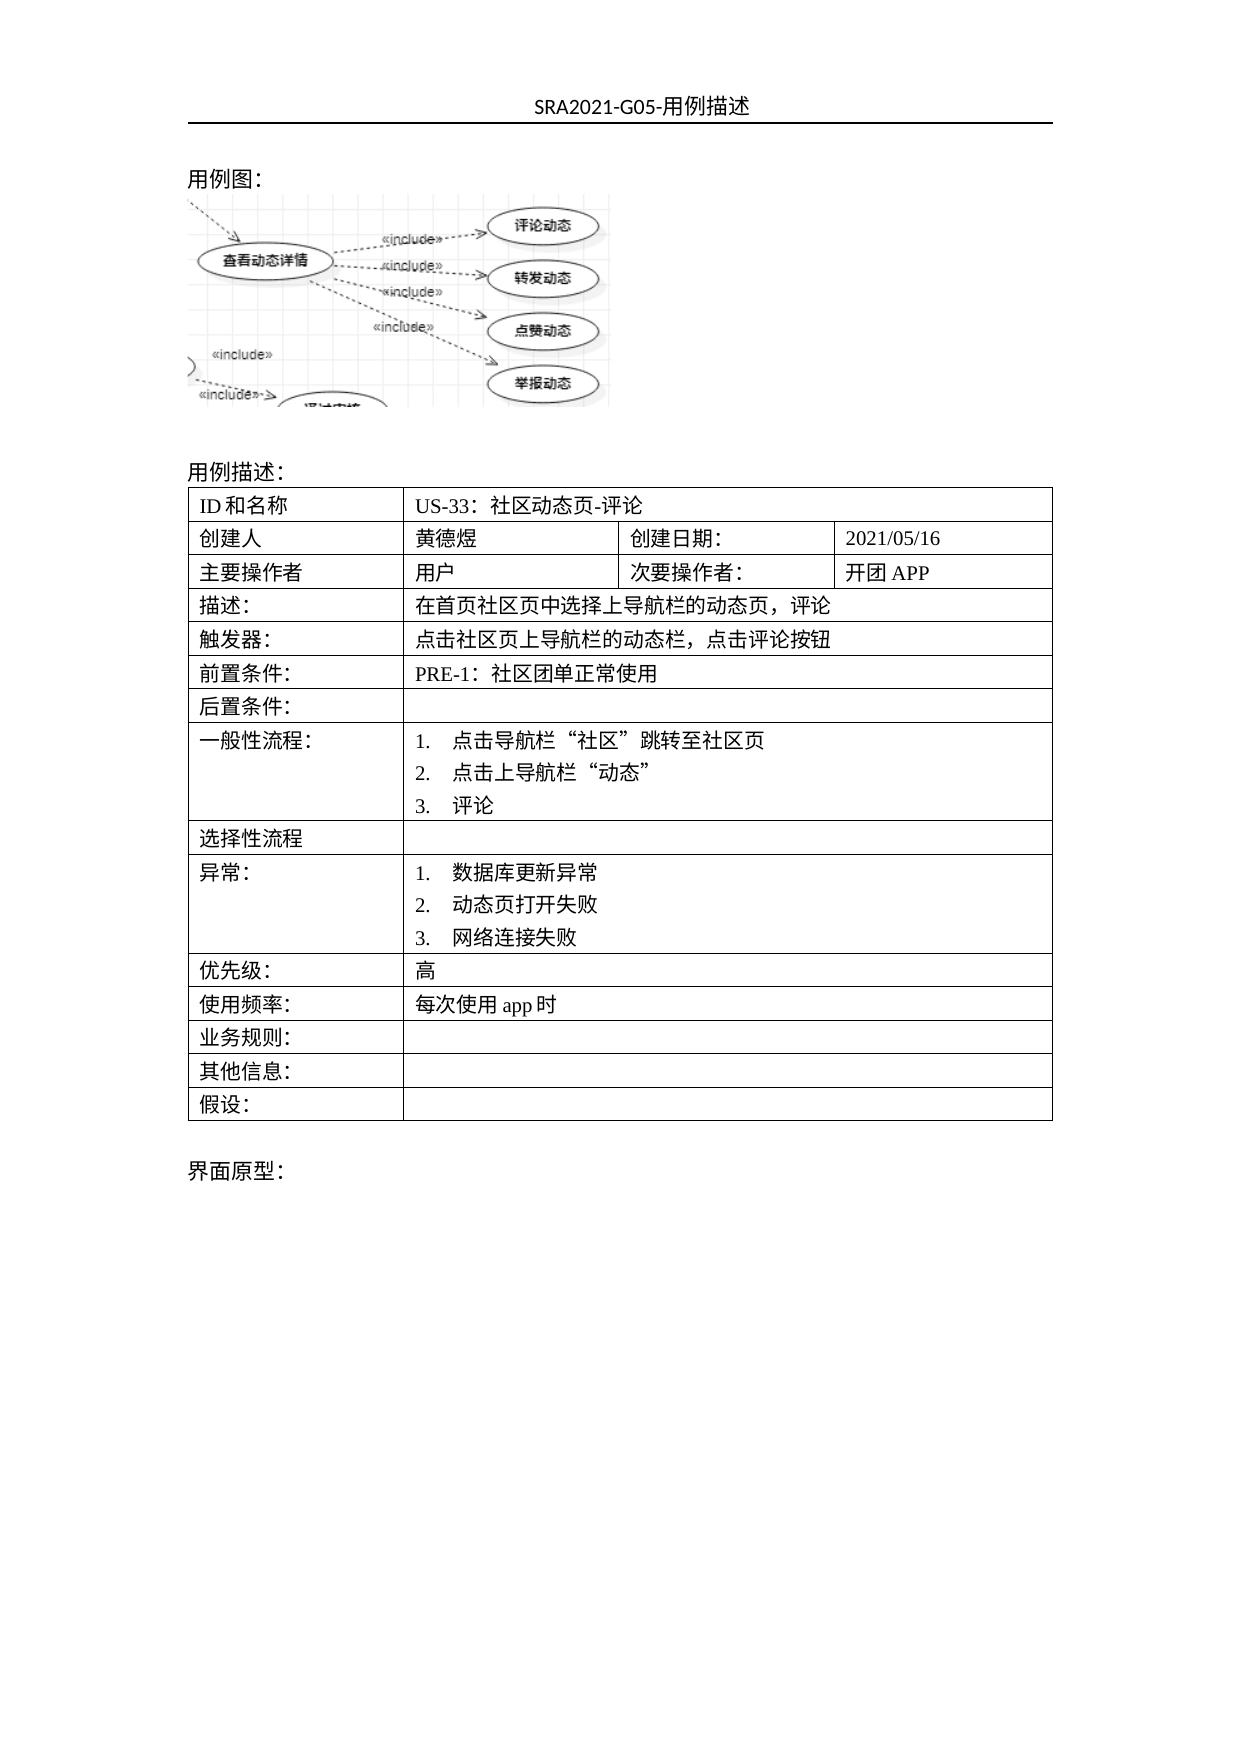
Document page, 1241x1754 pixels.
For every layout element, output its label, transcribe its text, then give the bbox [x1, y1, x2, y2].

table_cell 假设： [189, 1088, 403, 1120]
table_cell 高 [404, 954, 1052, 986]
text 用例描述： [187, 454, 1053, 487]
table_cell 每次使用app时 [404, 987, 1052, 1019]
table_cell [404, 1054, 1052, 1087]
table_cell 一般性流程： [189, 723, 403, 820]
table_cell 业务规则： [189, 1021, 403, 1053]
table_header ID和名称 [189, 488, 403, 521]
table_cell 后置条件： [189, 689, 403, 722]
table_cell 在首页社区页中选择上导航栏的动态页，评论 [404, 589, 1052, 621]
table_cell 触发器： [189, 622, 403, 655]
table_cell 主要操作者 [189, 555, 403, 588]
text 界面原型： [187, 1154, 1053, 1186]
table_cell 其他信息： [189, 1054, 403, 1087]
table_cell 2021/05/16 [835, 522, 1052, 554]
table_cell 创建日期： [619, 522, 834, 554]
text 用例图： [187, 162, 1053, 194]
picture [187, 194, 612, 407]
table_cell 优先级： [189, 954, 403, 986]
table_cell 次要操作者： [619, 555, 834, 588]
table_cell 用户 [404, 555, 618, 588]
table_cell 数据库更新异常 动态页打开失败 网络连接失败 [404, 855, 1052, 952]
table_cell 异常： [189, 855, 403, 952]
table_cell [404, 821, 1052, 854]
table_cell 使用频率： [189, 987, 403, 1019]
table_cell 点击社区页上导航栏的动态栏，点击评论按钮 [404, 622, 1052, 655]
table_header US-33：社区动态页-评论 [404, 488, 1052, 521]
table_cell 开团APP [835, 555, 1052, 588]
table_cell 黄德煜 [404, 522, 618, 554]
table_cell PRE-1：社区团单正常使用 [404, 656, 1052, 688]
table_cell [404, 1088, 1052, 1120]
table_cell 前置条件： [189, 656, 403, 688]
table_cell 点击导航栏“社区”跳转至社区页 点击上导航栏“动态” 评论 [404, 723, 1052, 820]
table_cell 创建人 [189, 522, 403, 554]
table_cell 描述： [189, 589, 403, 621]
table_cell [404, 1021, 1052, 1053]
table_cell [404, 689, 1052, 722]
table_cell 选择性流程 [189, 821, 403, 854]
